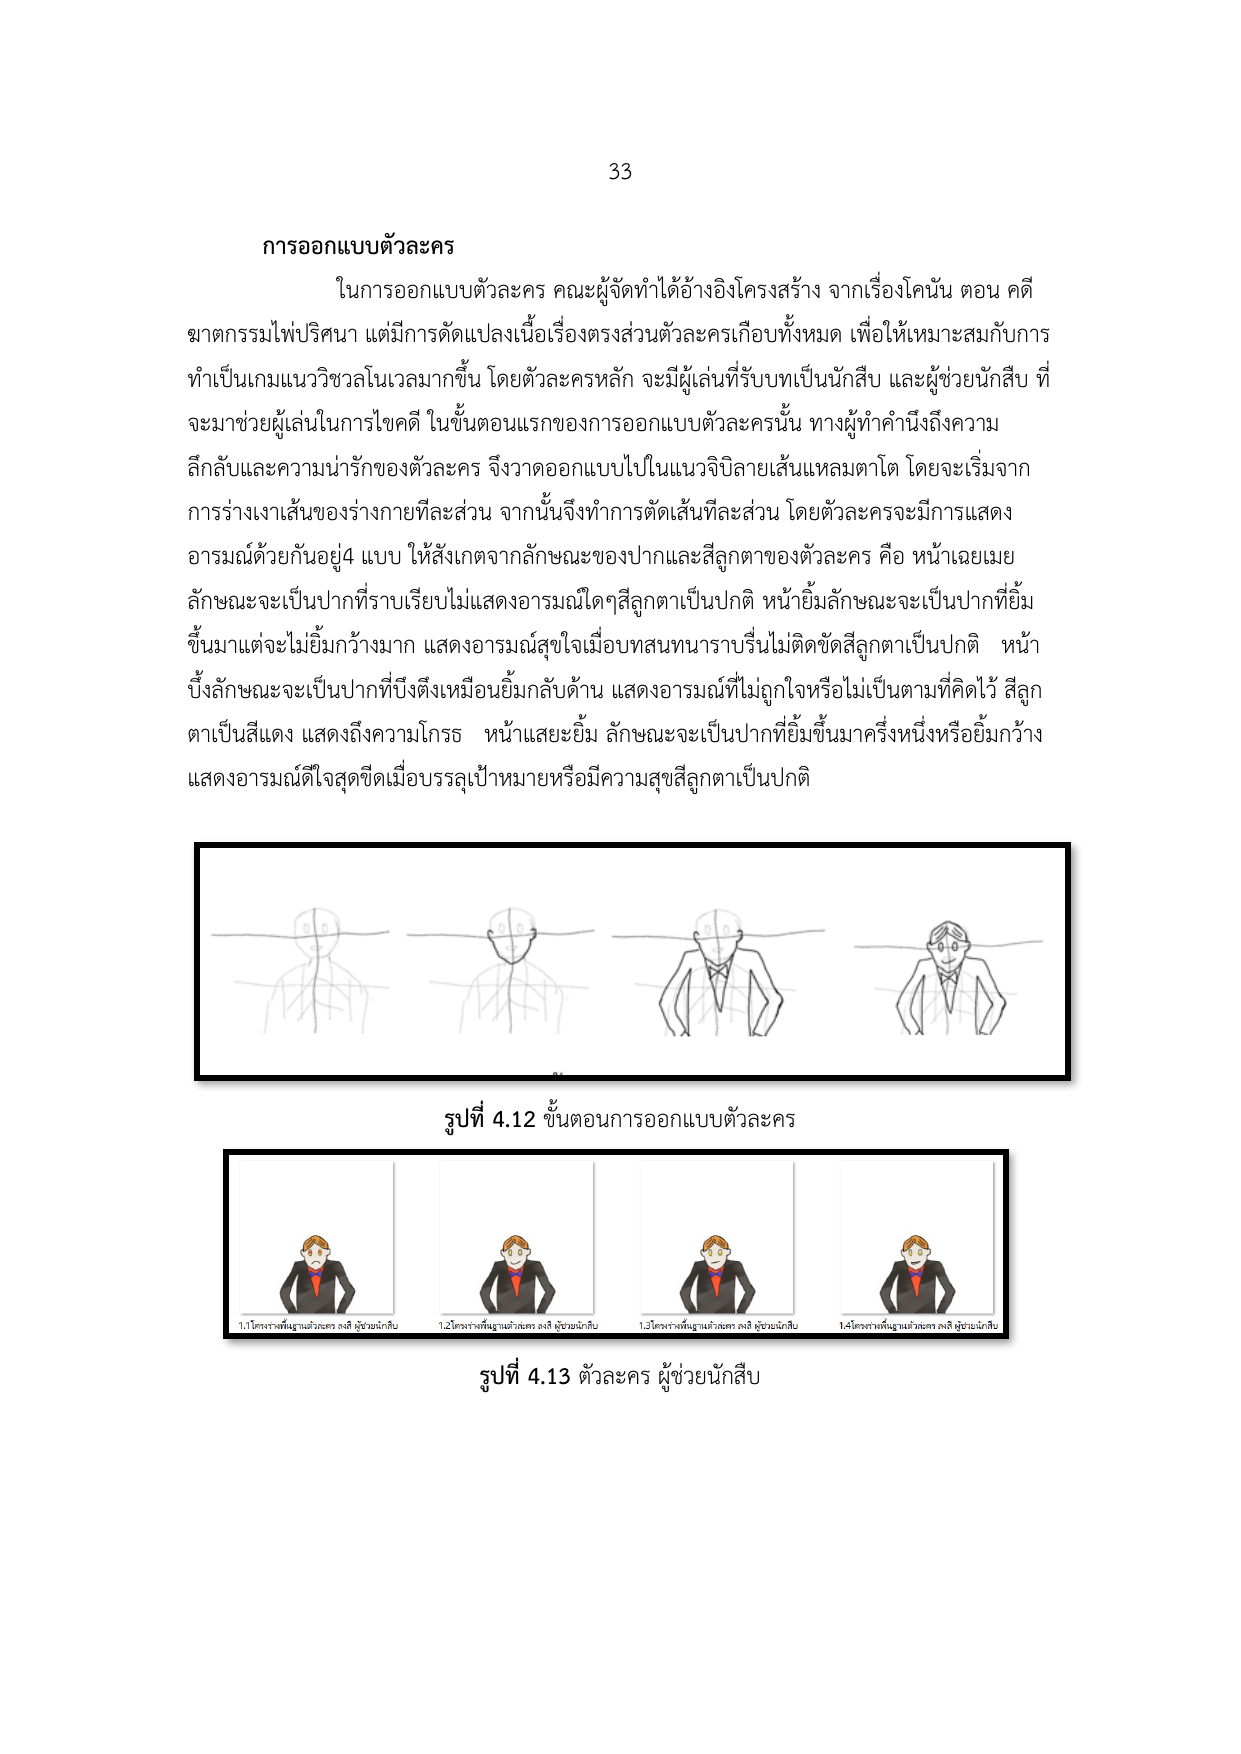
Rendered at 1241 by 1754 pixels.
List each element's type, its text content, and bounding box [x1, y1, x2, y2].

picture [200, 848, 1065, 1075]
text รูปที่ 4.12 ขั้นตอนการออกแบบตัวละคร [187, 1098, 1053, 1143]
picture [229, 1155, 1003, 1333]
text รูปที่ 4.13 ตัวละคร ผู้ช่วยนักสืบ [187, 1356, 1053, 1400]
text ในการออกแบบตัวละคร คณะผู้จัดทำได้อ้างอิงโครงสร้าง จากเรื่องโคนัน ตอน คดีฆาตกรรมไพ่ปริศนา แต่มีการดัดแปลงเนื้อเรื่องตรงส่วนตัวละครเกือบทั้งหมด เพื่อให้เหมาะสมกับการทำเป็นเกมแนววิชวลโนเวลมากขึ้น โดยตัวละครหลัก จะมีผู้เล่นที่รับบทเป็นนักสืบ และผู้ช่วยนักสืบ ที่จะมาช่วยผู้เล่นในการไขคดี ในขั้นตอนแรกของการออกแบบตัวละครนั้น ทางผู้ทำคำนึงถึงความลึกลับและความน่ารักของตัวละคร จึงวาดออกแบบไปในแนวจิบิลายเส้นแหลมตาโต โดยจะเริ่มจากการร่างเงาเส้นของร่างกายทีละส่วน จากนั้นจึงทำการตัดเส้นทีละส่วน โดยตัวละครจะมีการแสดงอารมณ์ด้วยกันอยู่4แบบ ให้สังเกตจากลักษณะของปากและสีลูกตาของตัวละคร คือ หน้าเฉยเมย ลักษณะจะเป็นปากที่ราบเรียบไม่แสดงอารมณ์ใดๆสีลูกตาเป็นปกติ หน้ายิ้มลักษณะจะเป็นปากที่ยิ้มขึ้นมาแต่จะไม่ยิ้มกว้างมาก แสดงอารมณ์สุขใจเมื่อบทสนทนาราบรื่นไม่ติดขัดสีลูกตาเป็นปกติ หน้าบึ้งลักษณะจะเป็นปากที่บึงตึงเหมือนยิ้มกลับด้าน แสดงอารมณ์ที่ไม่ถูกใจหรือไม่เป็นตามที่คิดไว้ สีลูกตาเป็นสีแดง แสดงถึงความโกรธ หน้าแสยะยิ้ม ลักษณะจะเป็นปากที่ยิ้มขึ้นมาครึ่งหนึ่งหรือยิ้มกว้าง แสดงอารมณ์ดีใจสุดขีดเมื่อบรรลุเป้าหมายหรือมีความสุขสีลูกตาเป็นปกติ [187, 269, 1053, 802]
text การออกแบบตัวละคร [187, 225, 1053, 269]
